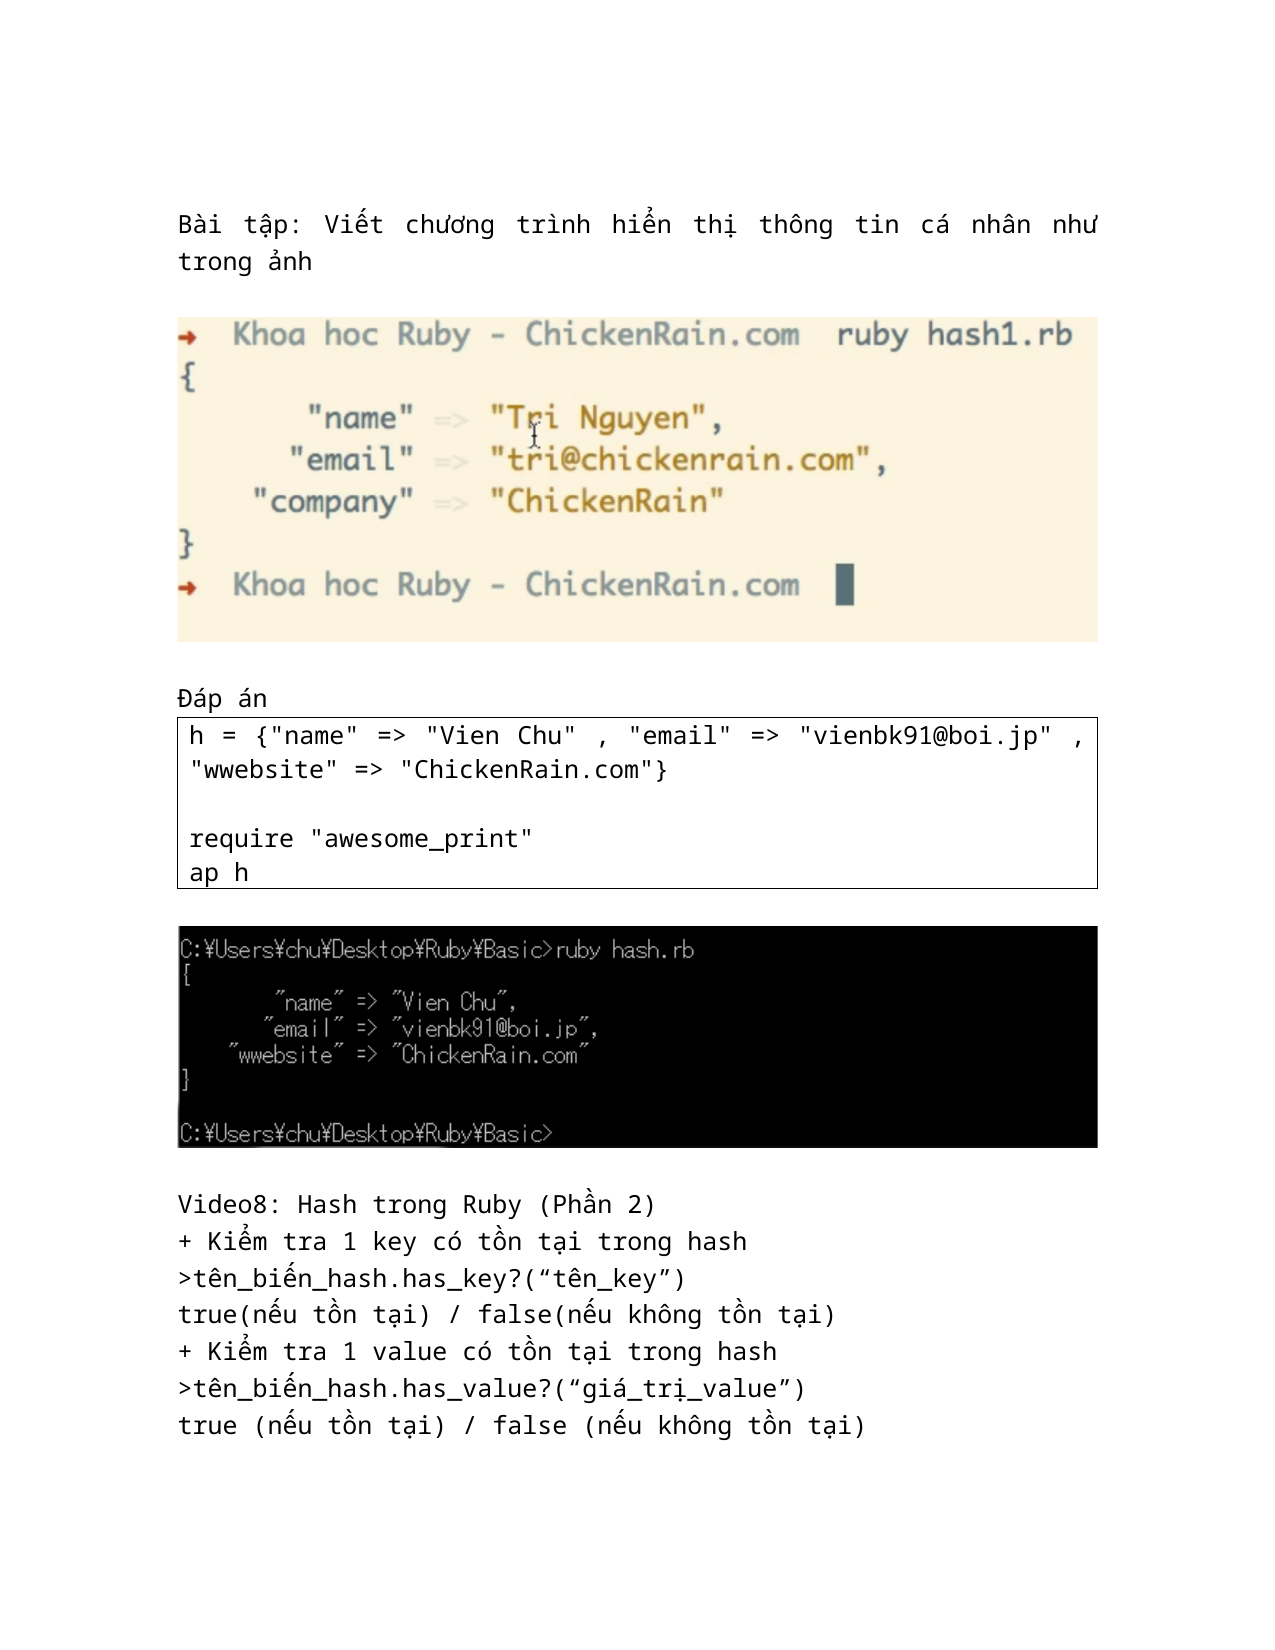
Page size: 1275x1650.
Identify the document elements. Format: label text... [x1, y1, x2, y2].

text true(nếu tồn tại) / false(nếu không tồn tại) [177, 1297, 1098, 1331]
table_header h = {"name" => "Vien Chu" , "email" => "vienbk91@boi.jp" , "wwebsite" => "ChickenRain.com"} require "awesome_print" ap h [178, 718, 1097, 888]
picture [177, 926, 1098, 1148]
text Bài tập: Viết chương trình hiển thị thông tin cá nhân như trong ảnh [177, 207, 1098, 278]
picture [177, 317, 1098, 642]
text + Kiểm tra 1 value có tồn tại trong hash [177, 1334, 1098, 1368]
text >tên_biến_hash.has_key?(“tên_key”) [177, 1260, 1098, 1294]
text + Kiểm tra 1 key có tồn tại trong hash [177, 1224, 1098, 1258]
text >tên_biến_hash.has_value?(“giá_trị_value”) [177, 1371, 1098, 1405]
text Video8: Hash trong Ruby (Phần 2) [177, 1187, 1098, 1221]
text Đáp án [177, 680, 1098, 714]
text true (nếu tồn tại) / false (nếu không tồn tại) [177, 1407, 1098, 1442]
